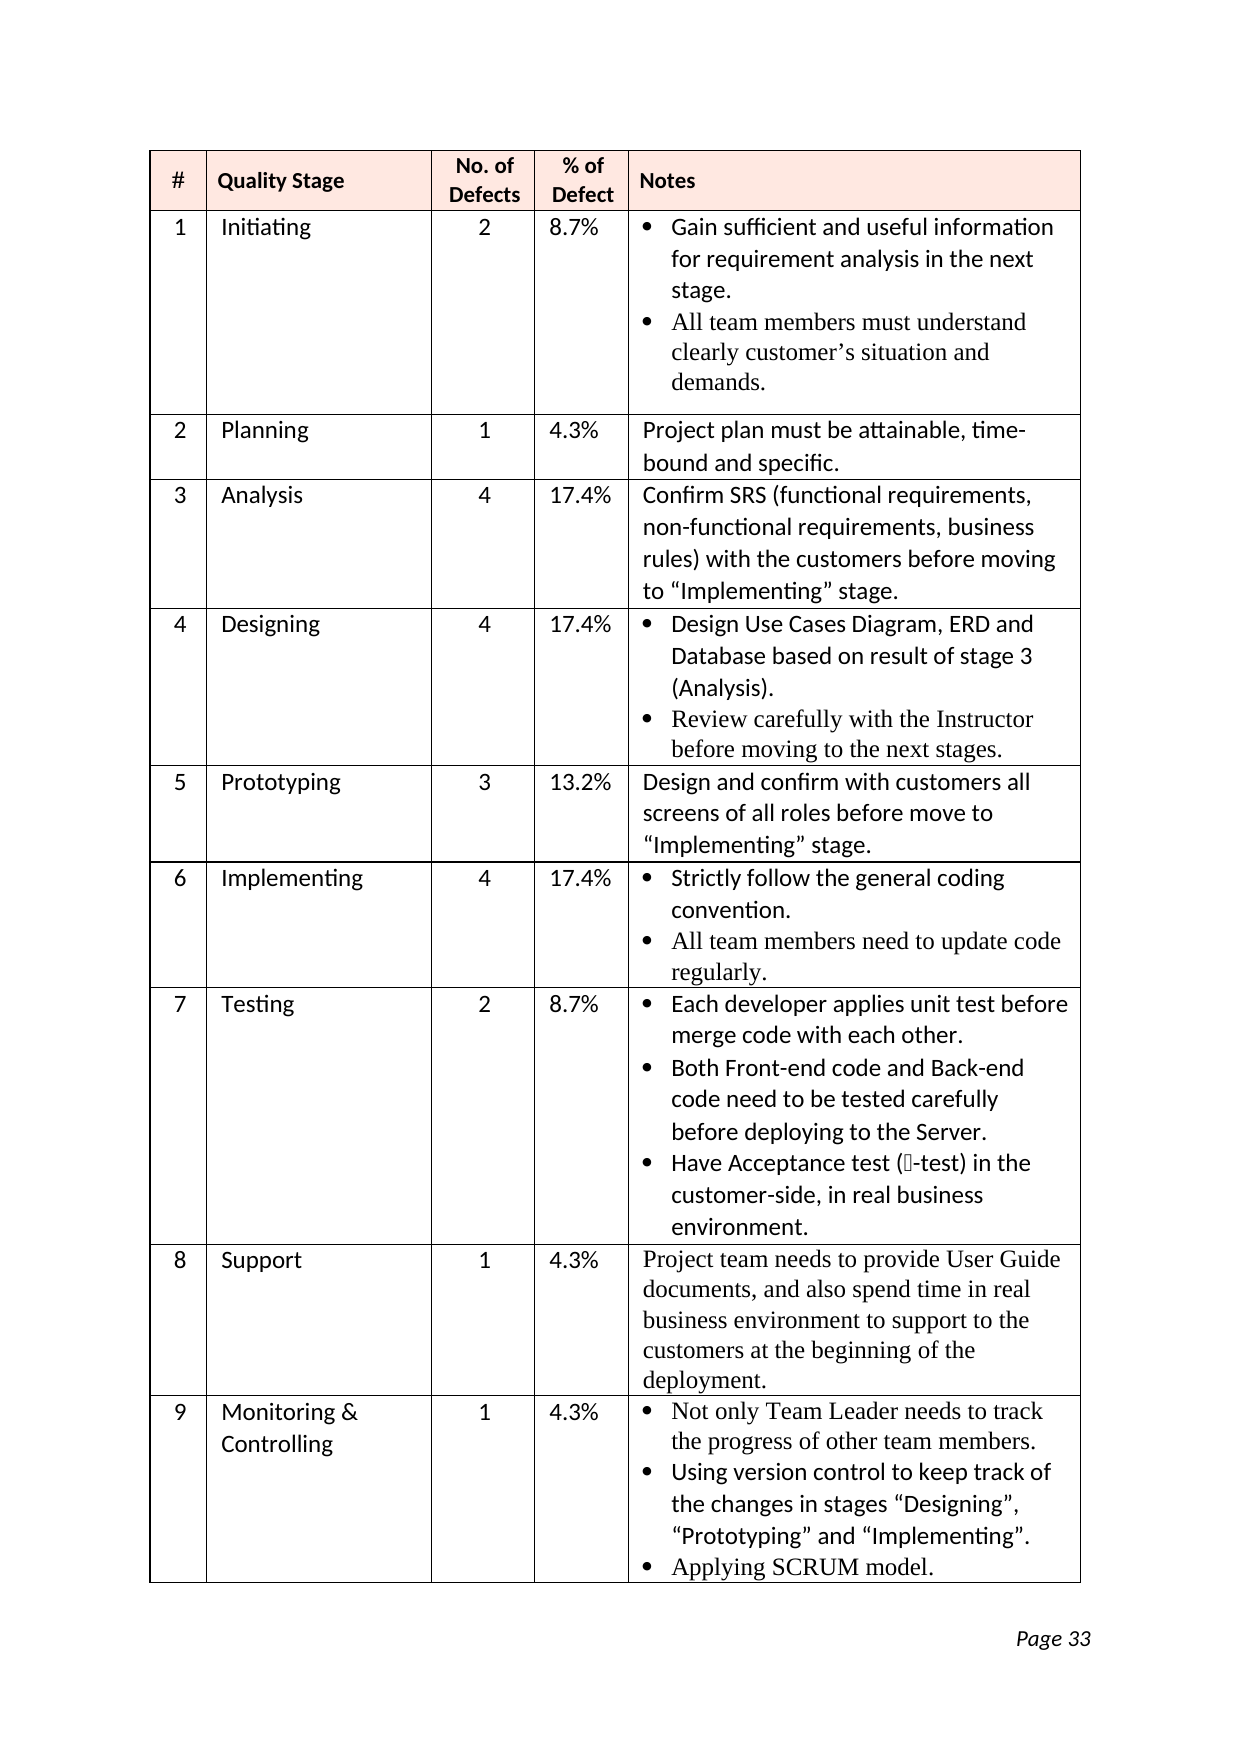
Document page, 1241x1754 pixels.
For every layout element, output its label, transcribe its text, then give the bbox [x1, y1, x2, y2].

table_cell Confirm SRS (functional requirements, non-functional requirements, business rules) with the customers before moving to “Implementing” stage. [629, 480, 1080, 607]
table_cell 1 [432, 1245, 534, 1395]
table_cell 4 [432, 609, 534, 764]
table_cell 8 [151, 1245, 206, 1395]
table_cell 1 [432, 1396, 534, 1582]
table_cell 6 [151, 863, 206, 987]
table_cell Gain sufficient and useful information for requirement analysis in the next stage. All team members must understand clearly customer’s situation and demands. [629, 211, 1080, 414]
table_cell 7 [151, 988, 206, 1243]
table_cell Analysis [207, 480, 431, 607]
table_cell 5 [151, 766, 206, 861]
table_cell Testing [207, 988, 431, 1243]
table_cell Project team needs to provide User Guide documents, and also spend time in real business environment to support to the customers at the beginning of the deployment. [629, 1245, 1080, 1395]
table_cell 9 [151, 1396, 206, 1582]
table_cell 2 [432, 211, 534, 414]
table_cell Strictly follow the general coding convention. All team members need to update code regularly. [629, 863, 1080, 987]
table_cell 17.4% [535, 863, 628, 987]
table_cell Monitoring & Controlling [207, 1396, 431, 1582]
table_cell 17.4% [535, 480, 628, 607]
table_cell 4 [432, 863, 534, 987]
table_cell 3 [432, 766, 534, 861]
table_cell 4.3% [535, 1245, 628, 1395]
table_cell Planning [207, 415, 431, 478]
table_cell 4 [432, 480, 534, 607]
table_cell 2 [151, 415, 206, 478]
table_cell 1 [432, 415, 534, 478]
table_cell Design Use Cases Diagram, ERD and Database based on result of stage 3 (Analysis). Review carefully with the Instructor before moving to the next stages. [629, 609, 1080, 764]
table_cell 3 [151, 480, 206, 607]
table_cell Prototyping [207, 766, 431, 861]
table_cell Design and confirm with customers all screens of all roles before move to “Implementing” stage. [629, 766, 1080, 861]
table_cell 1 [151, 211, 206, 414]
table_cell Implementing [207, 863, 431, 987]
table_cell 8.7% [535, 988, 628, 1243]
table_cell Designing [207, 609, 431, 764]
table_cell Initiating [207, 211, 431, 414]
table_cell 4 [151, 609, 206, 764]
table_header # [151, 151, 206, 210]
table_header No. of Defects [432, 151, 534, 210]
table_header % of Defect [535, 151, 628, 210]
table_cell 4.3% [535, 1396, 628, 1582]
table_cell 17.4% [535, 609, 628, 764]
table_cell 13.2% [535, 766, 628, 861]
table_header Quality Stage [207, 151, 431, 210]
table_cell Support [207, 1245, 431, 1395]
table_cell 4.3% [535, 415, 628, 478]
table_cell 8.7% [535, 211, 628, 414]
table_cell Project plan must be attainable, time-bound and specific. [629, 415, 1080, 478]
table_cell 2 [432, 988, 534, 1243]
table_cell Each developer applies unit test before merge code with each other. Both Front-end code and Back-end code need to be tested carefully before deploying to the Server. Have Acceptance test (-test) in the customer-side, in real business environment. [629, 988, 1080, 1243]
table_header Notes [629, 151, 1080, 210]
table_cell Not only Team Leader needs to track the progress of other team members. Using version control to keep track of the changes in stages “Designing”, “Prototyping” and “Implementing”. Applying SCRUM model. [629, 1396, 1080, 1582]
